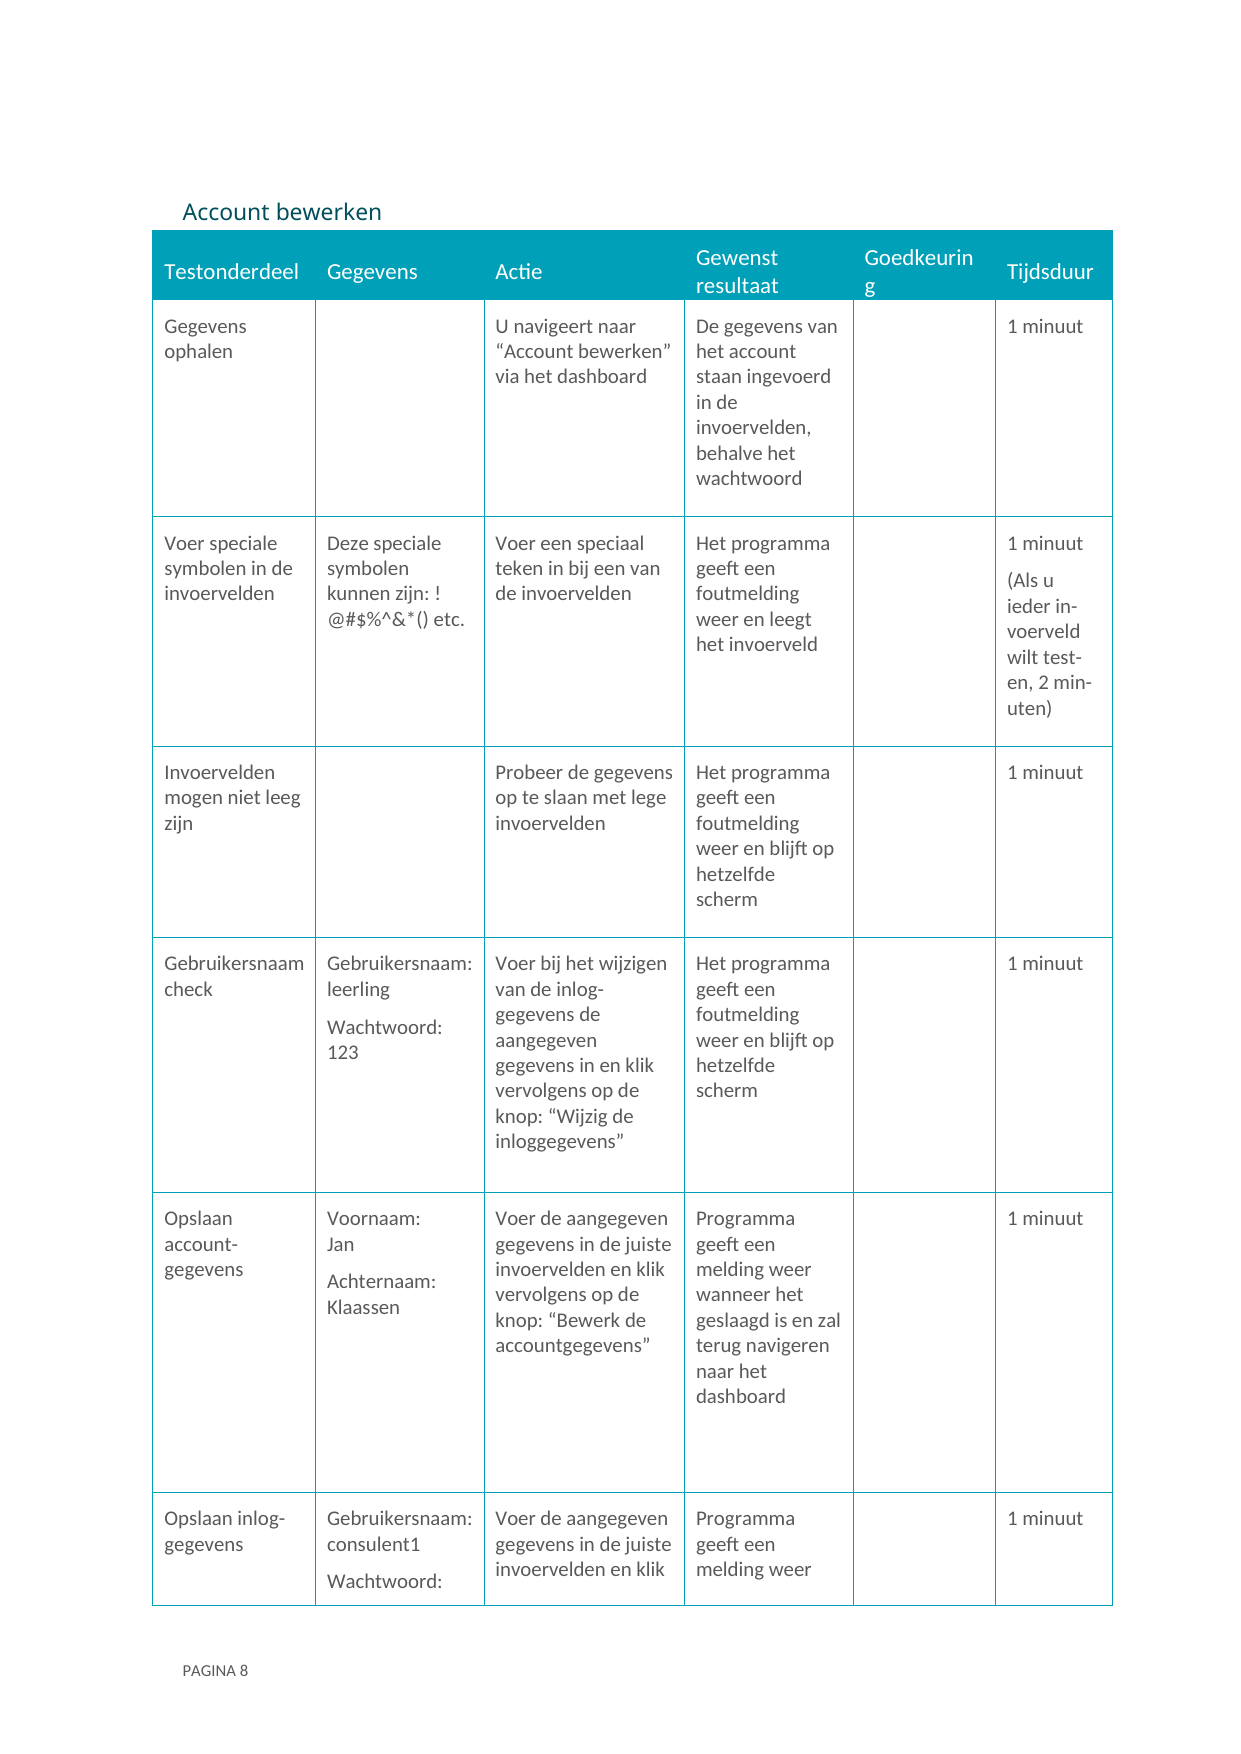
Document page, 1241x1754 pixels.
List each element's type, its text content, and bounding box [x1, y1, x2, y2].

table_cell Voer de aangegeven gegevens in de juiste invoervelden en klik vervolgens op de knop: “Bewerk de accountgegevens” [485, 1193, 684, 1492]
table_cell Opslaan account-gegevens [153, 1193, 315, 1492]
table_cell [854, 517, 995, 746]
table_cell Gebruikersnaam: leerling Wachtwoord: 123 [316, 938, 484, 1192]
table_cell Het programma geeft een foutmelding weer en leegt het invoerveld [685, 517, 853, 746]
table_header Gewenst resultaat [685, 231, 853, 299]
table_cell Probeer de gegevens op te slaan met lege invoervelden [485, 747, 684, 937]
table_cell 1 minuut (Als u ieder in-voerveld wilt test-en, 2 min-uten) [996, 517, 1112, 746]
table_cell Het programma geeft een foutmelding weer en blijft op hetzelfde scherm [685, 938, 853, 1192]
table_cell [854, 747, 995, 937]
table_cell U navigeert naar “Account bewerken” via het dashboard [485, 300, 684, 516]
table_cell 1 minuut [996, 747, 1112, 937]
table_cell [485, 1493, 684, 1605]
table_cell De gegevens van het account staan ingevoerd in de invoervelden, behalve het wachtwoord [685, 300, 853, 516]
table_cell [854, 938, 995, 1192]
table_cell 1 minuut [996, 1193, 1112, 1492]
table_cell 1 minuut [996, 1493, 1112, 1605]
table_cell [685, 1493, 853, 1605]
subtitle Account bewerken [182, 195, 1058, 227]
table_cell [854, 1493, 995, 1605]
table_cell [316, 747, 484, 937]
table_cell [854, 300, 995, 516]
table_cell 1 minuut [996, 938, 1112, 1192]
table_cell 1 minuut [996, 300, 1112, 516]
table_header Gegevens [316, 231, 484, 299]
table_cell Gebruikersnaam check [153, 938, 315, 1192]
table_cell Het programma geeft een foutmelding weer en blijft op hetzelfde scherm [685, 747, 853, 937]
table_cell Voornaam: Jan Achternaam: Klaassen [316, 1193, 484, 1492]
table_cell [316, 300, 484, 516]
table_header Actie [485, 231, 684, 299]
table_cell Invoervelden mogen niet leeg zijn [153, 747, 315, 937]
table_cell Gegevens ophalen [153, 300, 315, 516]
table_cell Voer bij het wijzigen van de inlog-gegevens de aangegeven gegevens in en klik vervolgens op de knop: “Wijzig de inloggegevens” [485, 938, 684, 1192]
table_cell Voer speciale symbolen in de invoervelden [153, 517, 315, 746]
table_cell Voer een speciaal teken in bij een van de invoervelden [485, 517, 684, 746]
table_header Goedkeuring [854, 231, 995, 299]
table_cell Deze speciale symbolen kunnen zijn: !@#$%^&*() etc. [316, 517, 484, 746]
table_cell [854, 1193, 995, 1492]
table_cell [153, 1493, 315, 1605]
table_header Testonderdeel [153, 231, 315, 299]
table_header Tijdsduur [996, 231, 1112, 299]
table_cell Programma geeft een melding weer wanneer het geslaagd is en zal terug navigeren naar het dashboard [685, 1193, 853, 1492]
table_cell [316, 1493, 484, 1605]
